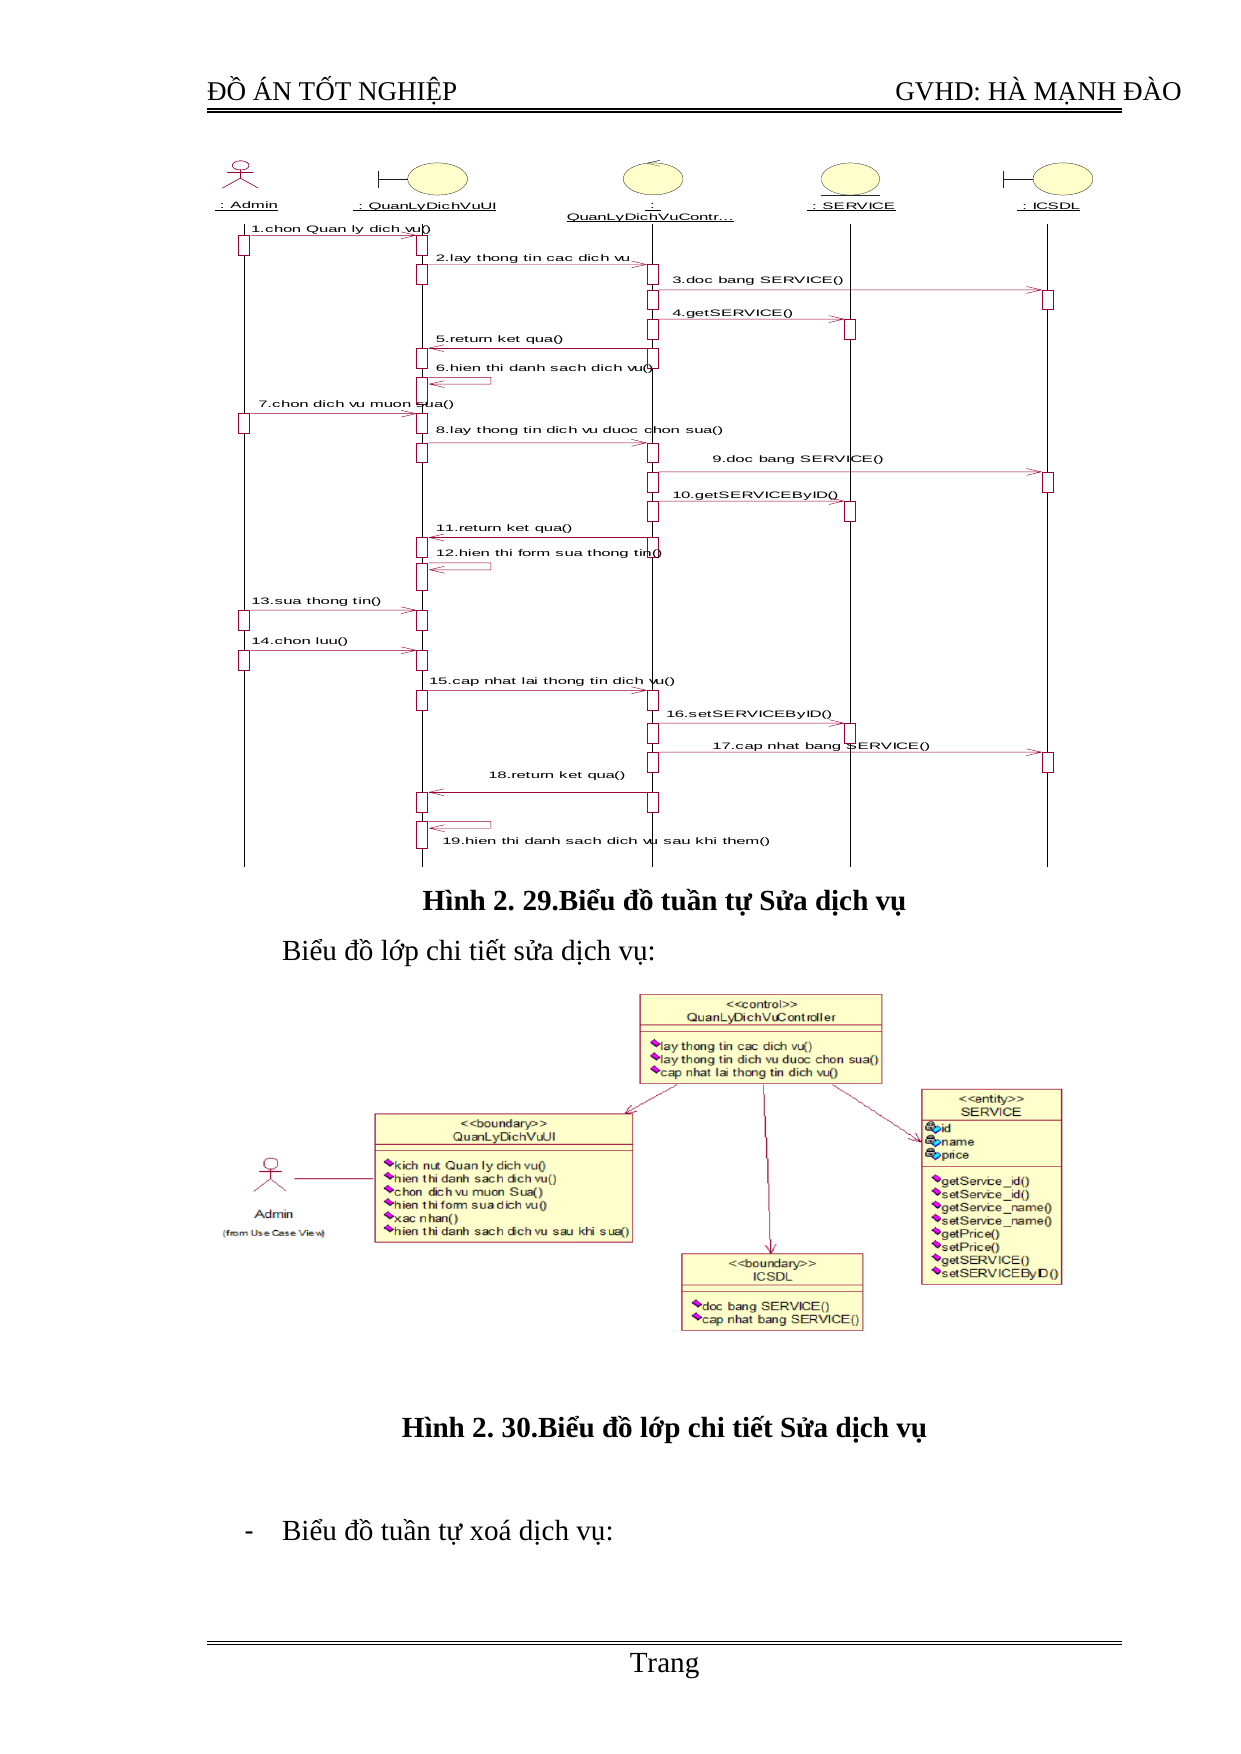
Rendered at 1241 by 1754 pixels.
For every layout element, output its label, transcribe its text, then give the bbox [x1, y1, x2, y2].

picture [206, 983, 1095, 1394]
text Hình 2. 30.Biểu đồ lớp chi tiết Sửa dịch vụ [207, 1410, 1122, 1444]
list Biểu đồ tuần tự xoá dịch vụ: [244, 1511, 1122, 1549]
text Hình 2. 29.Biểu đồ tuần tự Sửa dịch vụ [207, 883, 1122, 917]
text Biểu đồ lớp chi tiết sửa dịch vụ: [282, 933, 1122, 967]
